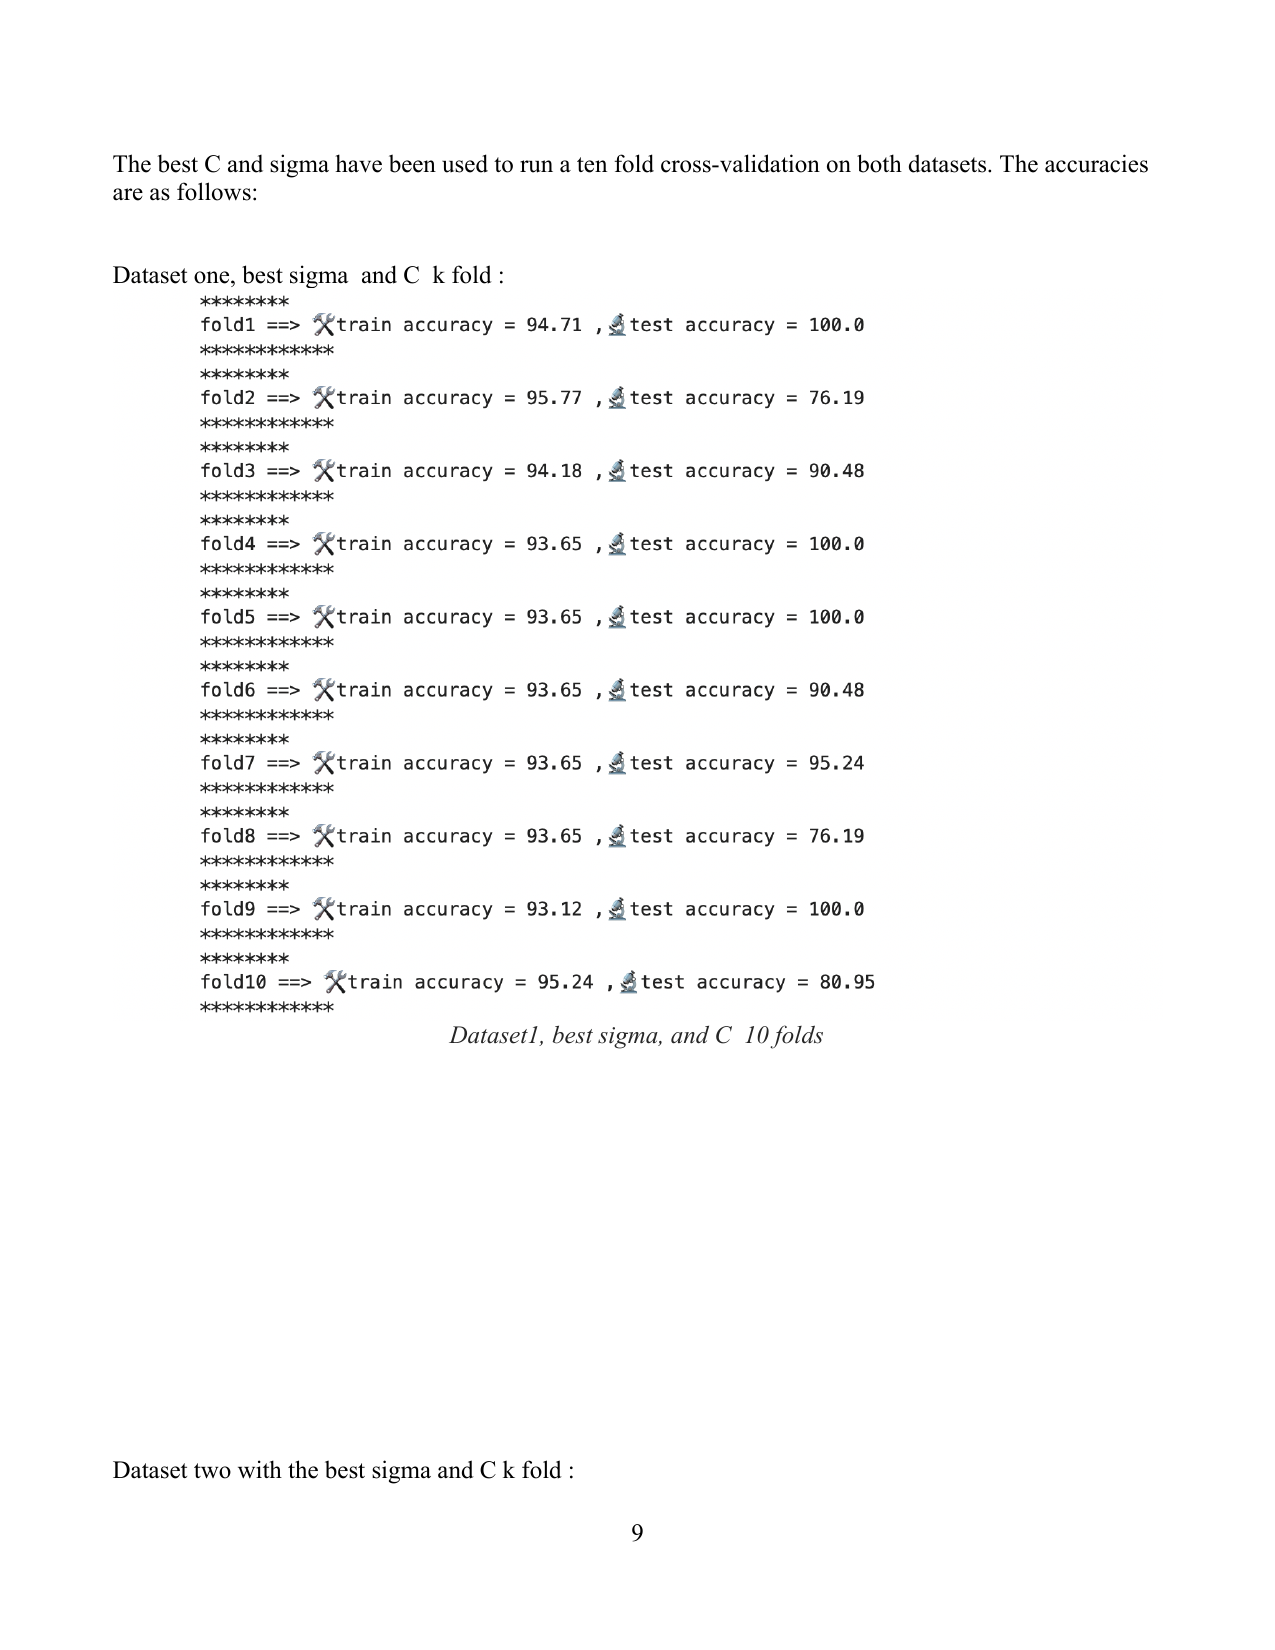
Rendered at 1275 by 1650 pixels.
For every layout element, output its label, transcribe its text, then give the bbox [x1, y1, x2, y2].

picture [112, 288, 1163, 1021]
text Dataset two with the best sigma and C k fold : [112, 1456, 1162, 1484]
text Dataset one, best sigma and C k fold : [112, 261, 1162, 288]
text The best C and sigma have been used to run a ten fold cross-validation on both datasets. The accuracies are as follows: [112, 150, 1162, 205]
text Dataset1, best sigma, and C 10 folds [112, 1021, 1162, 1049]
